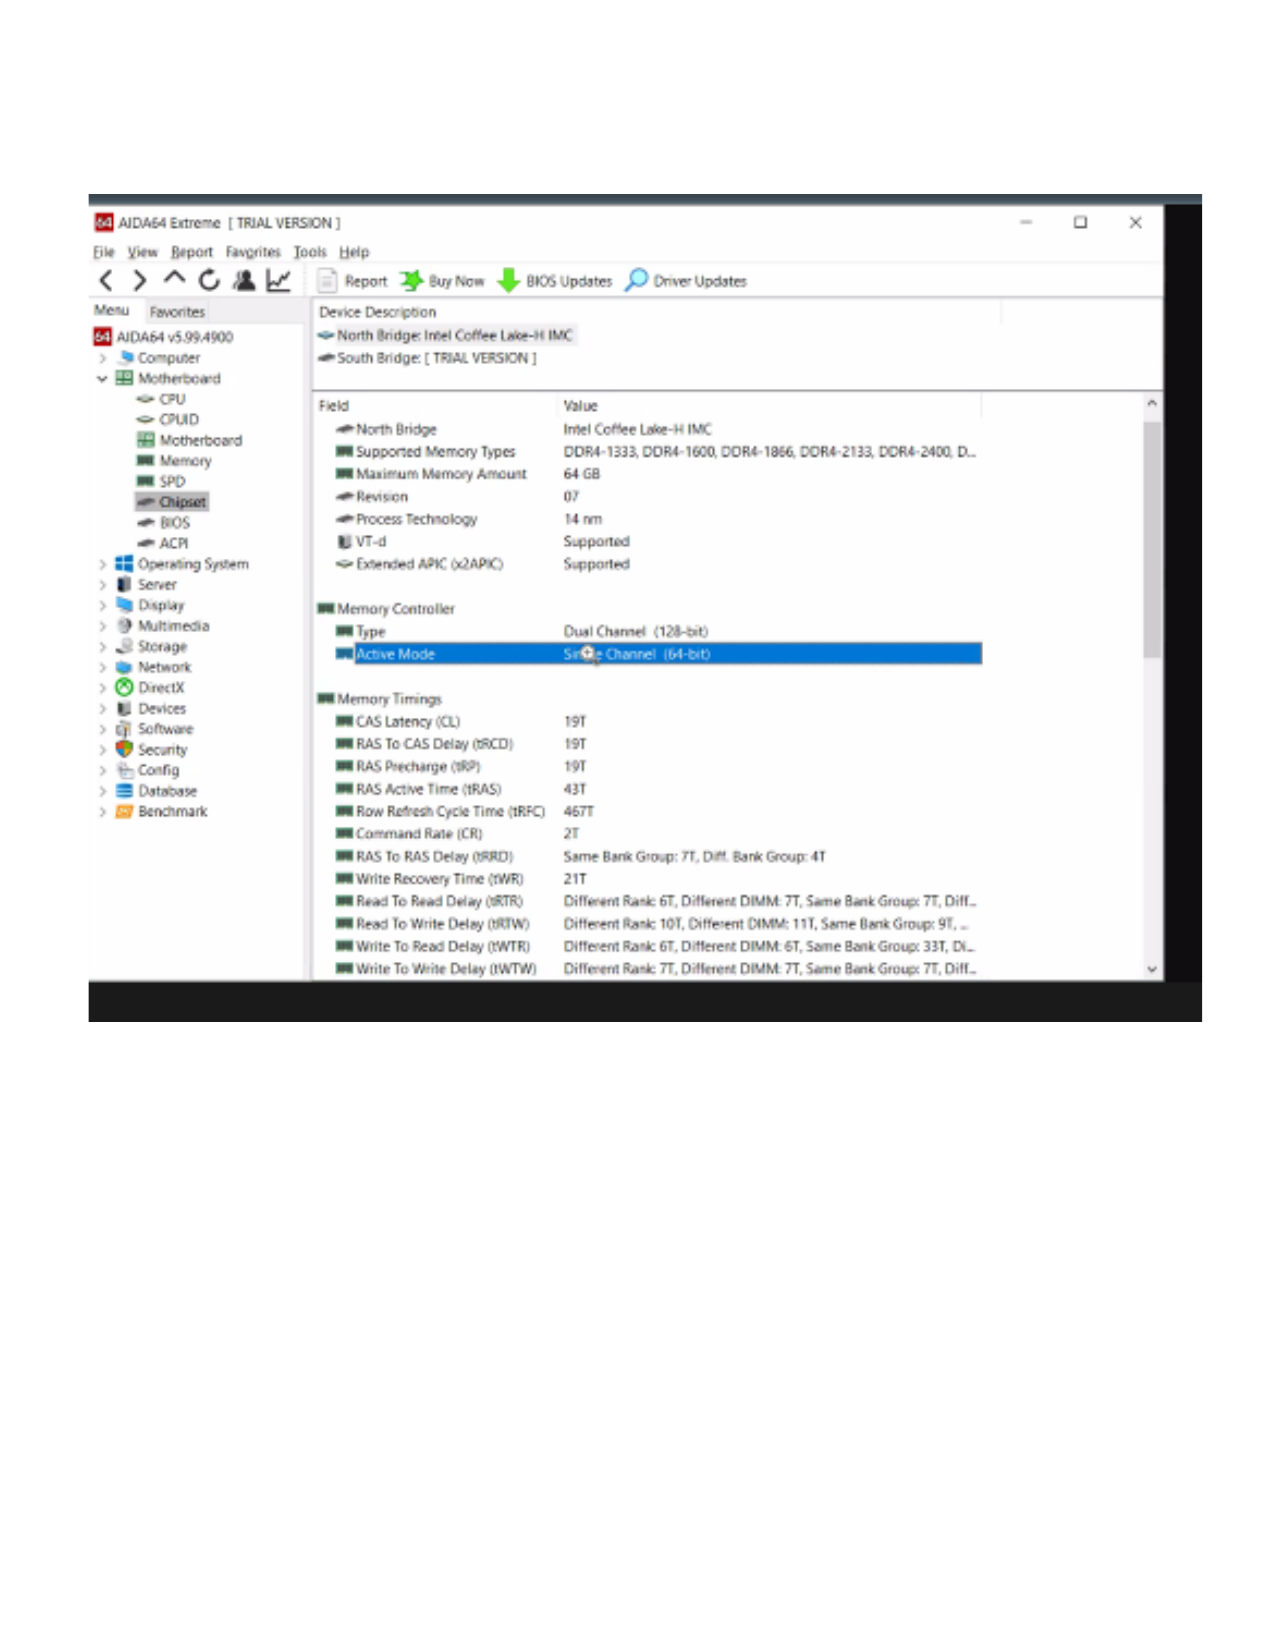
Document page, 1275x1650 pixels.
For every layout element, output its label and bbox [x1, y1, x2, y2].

picture [88, 194, 1203, 1022]
